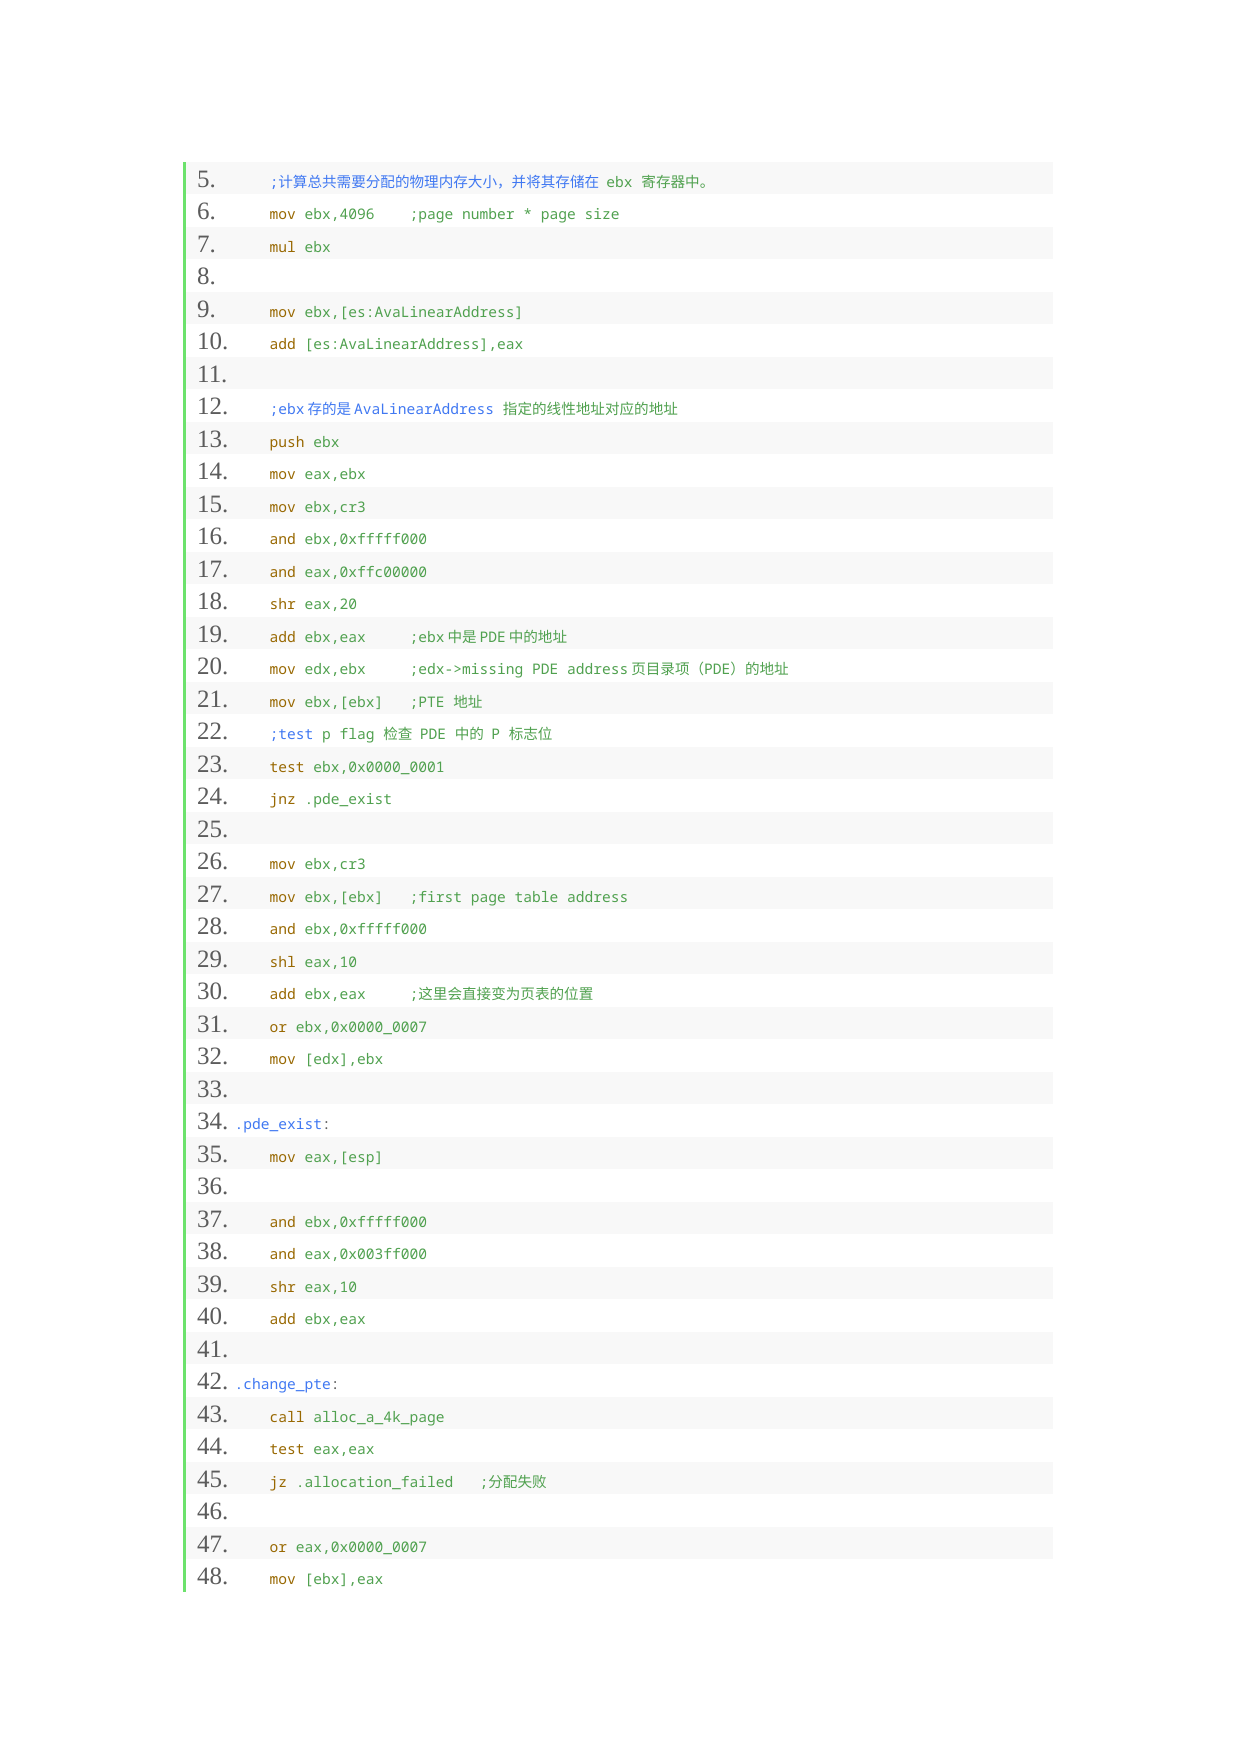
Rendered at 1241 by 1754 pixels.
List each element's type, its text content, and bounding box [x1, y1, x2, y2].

list test eax,eax [186, 1429, 1053, 1462]
list mov edx,ebx ;edx->missing PDE address页目录项（PDE）的地址 [186, 649, 1053, 682]
list mov [edx],ebx [186, 1039, 1053, 1072]
list jz .allocation_failed ;分配失败 [186, 1462, 1053, 1494]
list jnz .pde_exist [186, 779, 1053, 812]
list and ebx,0xfffff000 [186, 519, 1053, 552]
list mul ebx [186, 227, 1053, 259]
list mov ebx,cr3 [186, 844, 1053, 877]
list shr eax,10 [186, 1267, 1053, 1299]
list mov eax,ebx [186, 454, 1053, 487]
list .pde_exist: [186, 1104, 1053, 1137]
list ;计算总共需要分配的物理内存大小，并将其存储在 ebx 寄存器中。 [186, 162, 1053, 194]
list add ebx,eax ;ebx中是PDE中的地址 [186, 617, 1053, 649]
list call alloc_a_4k_page [186, 1397, 1053, 1429]
list ;ebx存的是AvaLinearAddress 指定的线性地址对应的地址 [186, 389, 1053, 422]
list and eax,0xffc00000 [186, 552, 1053, 584]
list mov ebx,cr3 [186, 487, 1053, 519]
list mov eax,[esp] [186, 1137, 1053, 1169]
list and ebx,0xfffff000 [186, 1202, 1053, 1234]
list add ebx,eax [186, 1299, 1053, 1332]
list ;test p flag 检查 PDE 中的 P 标志位 [186, 714, 1053, 747]
list or eax,0x0000_0007 [186, 1527, 1053, 1559]
list add ebx,eax ;这里会直接变为页表的位置 [186, 974, 1053, 1007]
list and ebx,0xfffff000 [186, 909, 1053, 942]
list shl eax,10 [186, 942, 1053, 974]
list mov [ebx],eax [186, 1559, 1053, 1592]
list mov ebx,[ebx] ;first page table address [186, 877, 1053, 909]
list push ebx [186, 422, 1053, 454]
list mov ebx,4096 ;page number * page size [186, 194, 1053, 227]
list and eax,0x003ff000 [186, 1234, 1053, 1267]
list add [es:AvaLinearAddress],eax [186, 324, 1053, 357]
list or ebx,0x0000_0007 [186, 1007, 1053, 1039]
list .change_pte: [186, 1364, 1053, 1397]
list mov ebx,[ebx] ;PTE 地址 [186, 682, 1053, 714]
list shr eax,20 [186, 584, 1053, 617]
list mov ebx,[es:AvaLinearAddress] [186, 292, 1053, 324]
list test ebx,0x0000_0001 [186, 747, 1053, 779]
